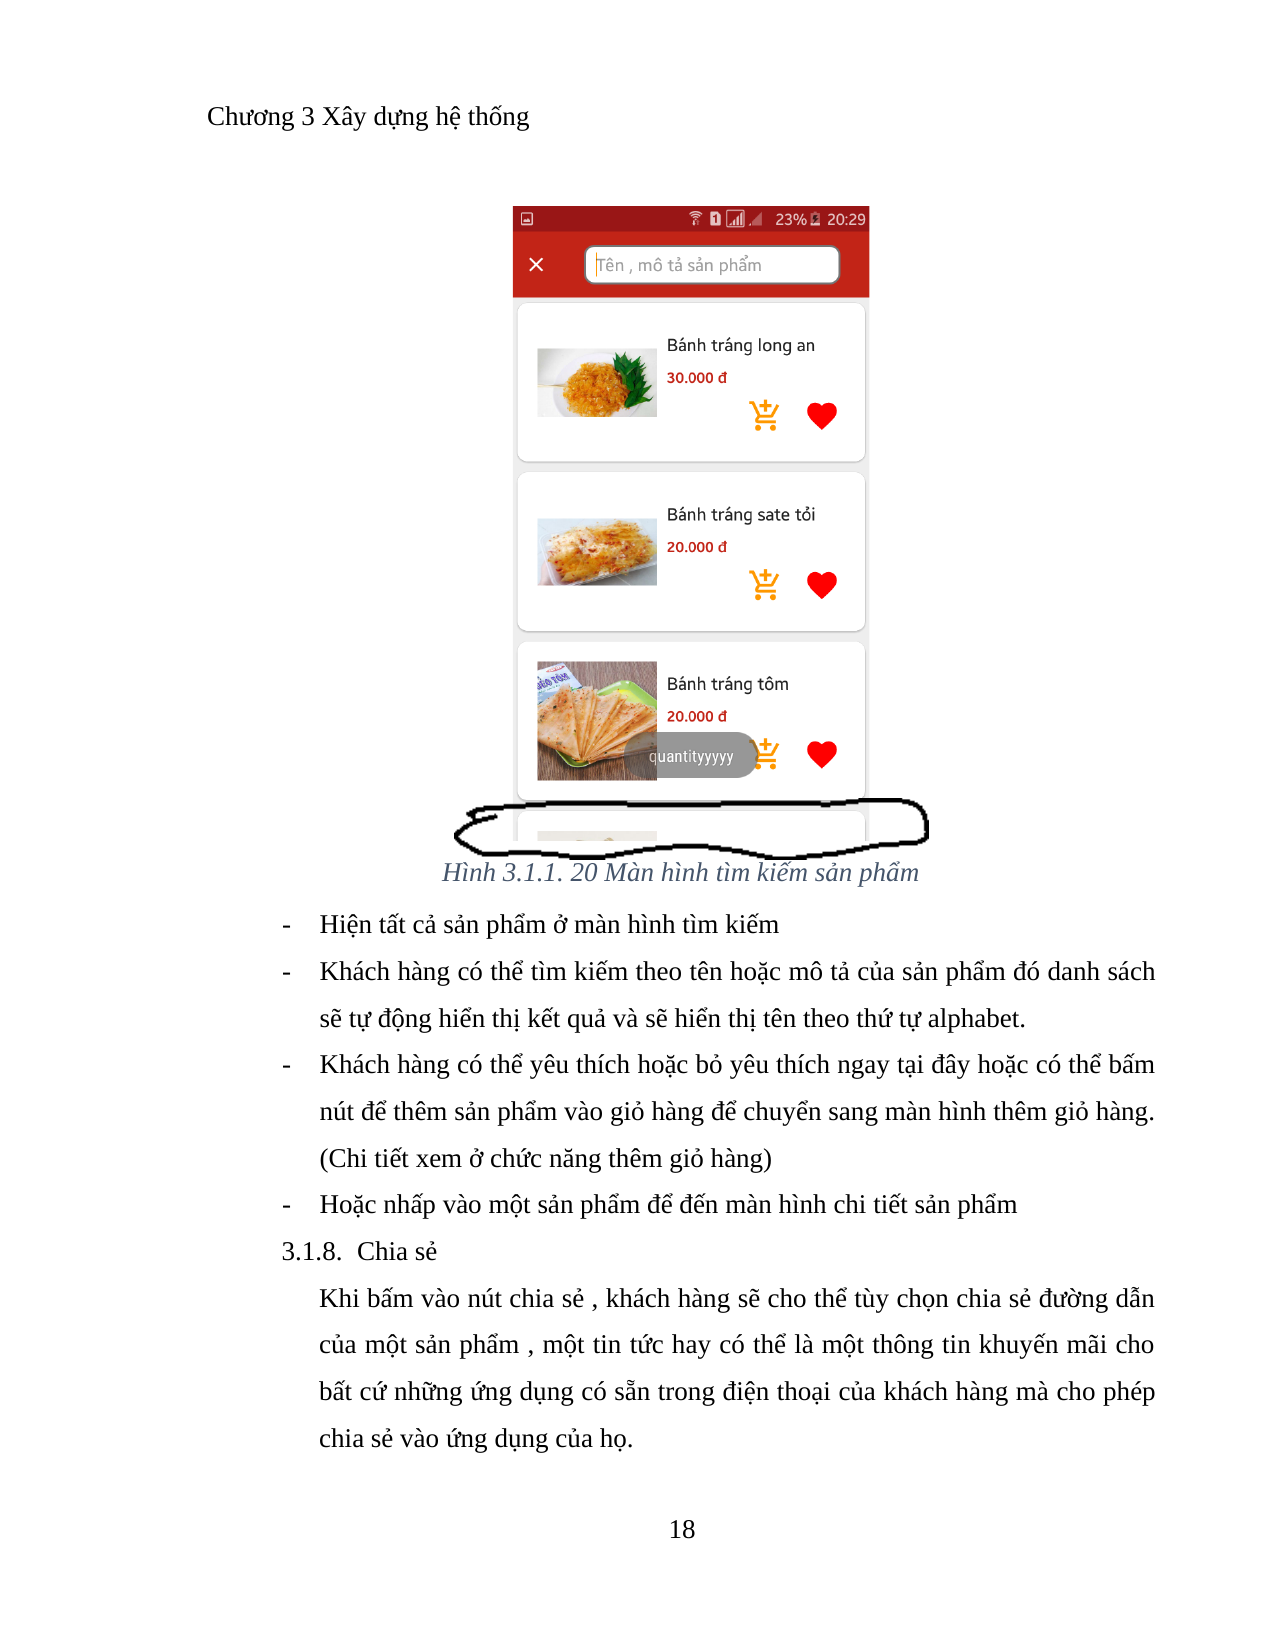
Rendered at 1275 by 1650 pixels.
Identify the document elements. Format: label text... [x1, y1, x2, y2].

list Hiện tất cả sản phẩm ở màn hình tìm kiếm [282, 908, 1157, 940]
list Khách hàng có thể yêu thích hoặc bỏ yêu thích ngay tại đây hoặc có thể bấm nút để thêm sản phẩm vào giỏ hàng để chuyển sang màn hình thêm giỏ hàng.(Chi tiết xem ở chức năng thêm giỏ hàng) [282, 1048, 1157, 1173]
picture [454, 206, 929, 860]
list Khi bấm vào nút chia sẻ , khách hàng sẽ cho thể tùy chọn chia sẻ đường dẫn của một sản phẩm , một tin tức hay có thể là một thông tin khuyến mãi cho bất cứ những ứng dụng có sẵn trong điện thoại của khách hàng mà cho phép chia sẻ vào ứng dụng của họ. [319, 1282, 1157, 1453]
list Khách hàng có thể tìm kiếm theo tên hoặc mô tả của sản phẩm đó danh sách sẽ tự động hiển thị kết quả và sẽ hiển thị tên theo thứ tự alphabet. [282, 955, 1157, 1033]
text Hình 3.1.1. 20 Màn hình tìm kiếm sản phẩm [207, 857, 1157, 888]
list Hoặc nhấp vào một sản phẩm để đến màn hình chi tiết sản phẩm [282, 1188, 1157, 1220]
text Chia sẻ [281, 1235, 1157, 1266]
